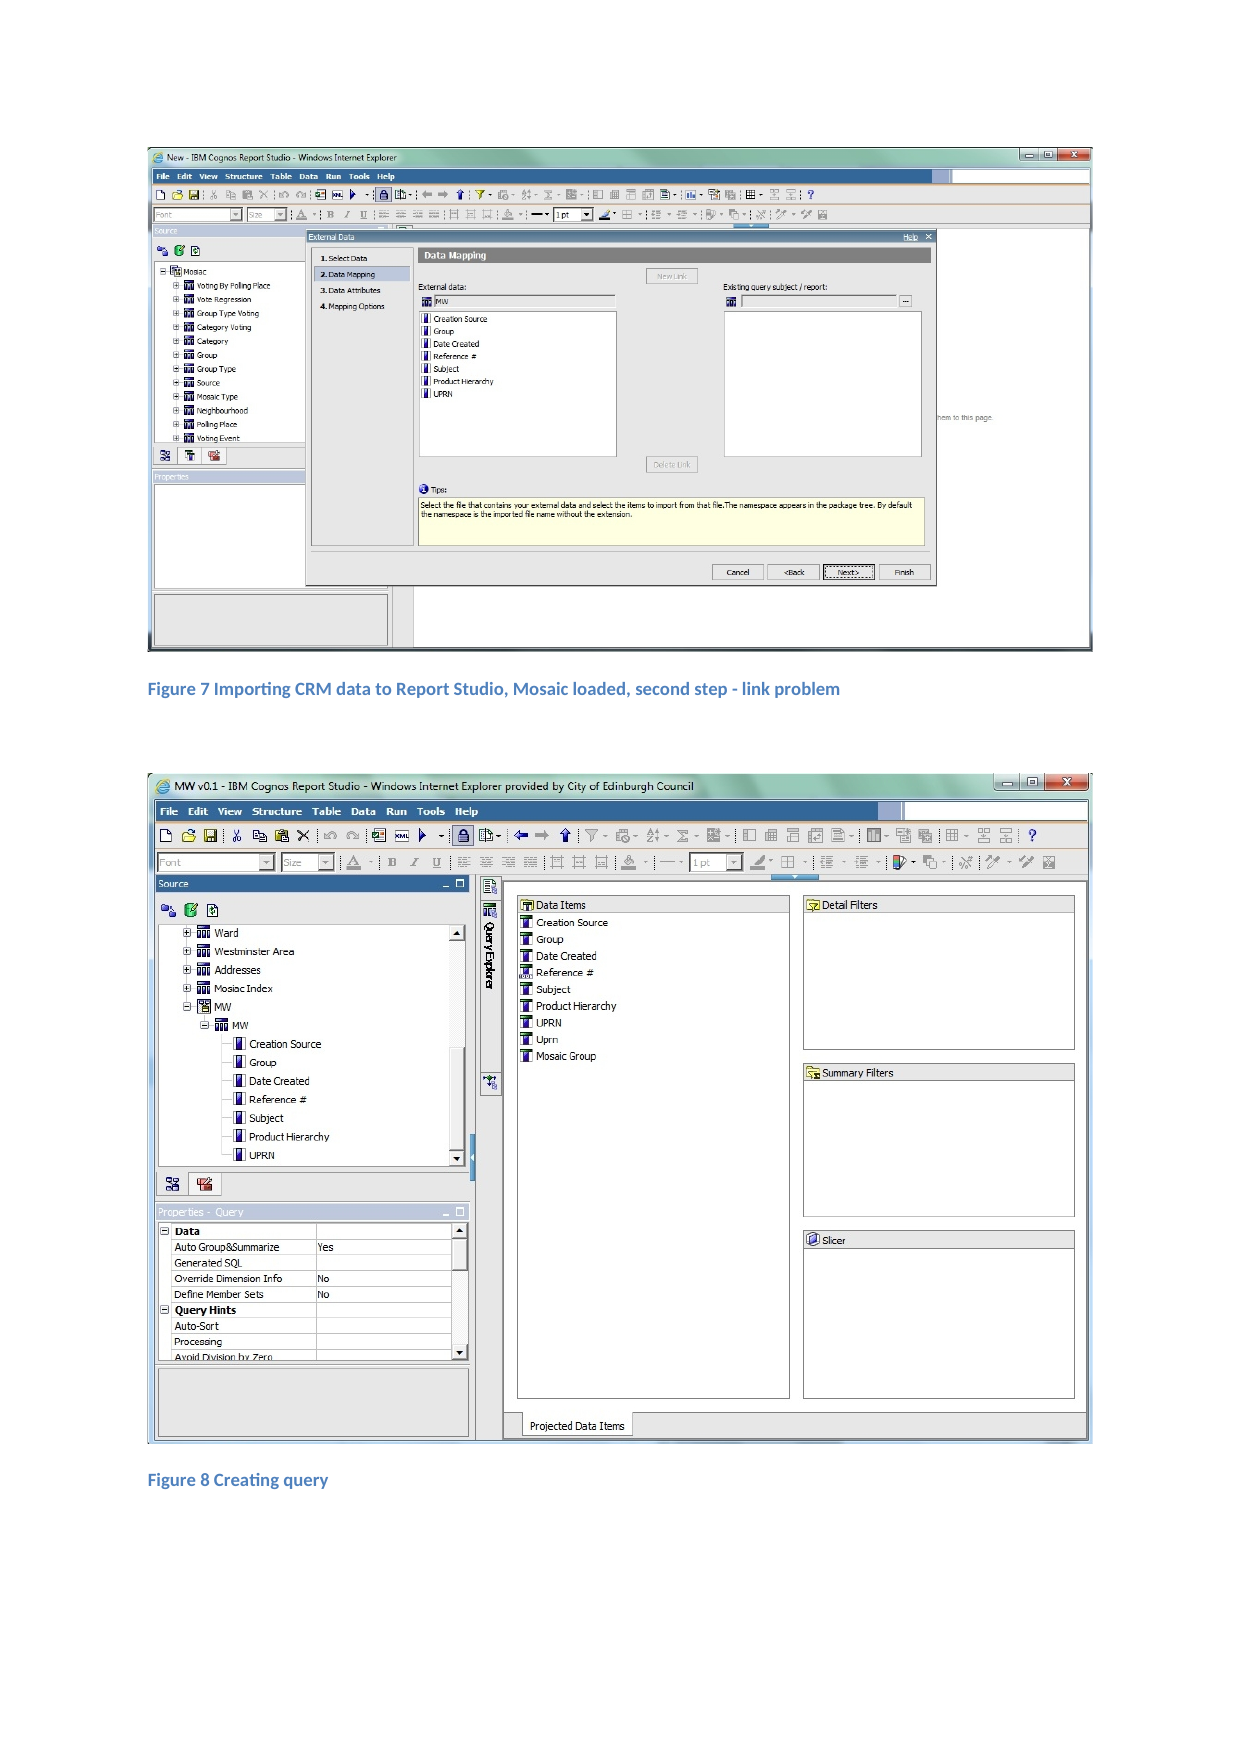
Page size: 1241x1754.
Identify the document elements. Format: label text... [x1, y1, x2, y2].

picture [147, 773, 1093, 1444]
picture [147, 147, 1093, 652]
text Figure 8 Creating query [148, 1468, 1093, 1491]
text Figure 7 Importing CRM data to Report Studio, Mosaic loaded, second step - link problem [148, 677, 1093, 700]
